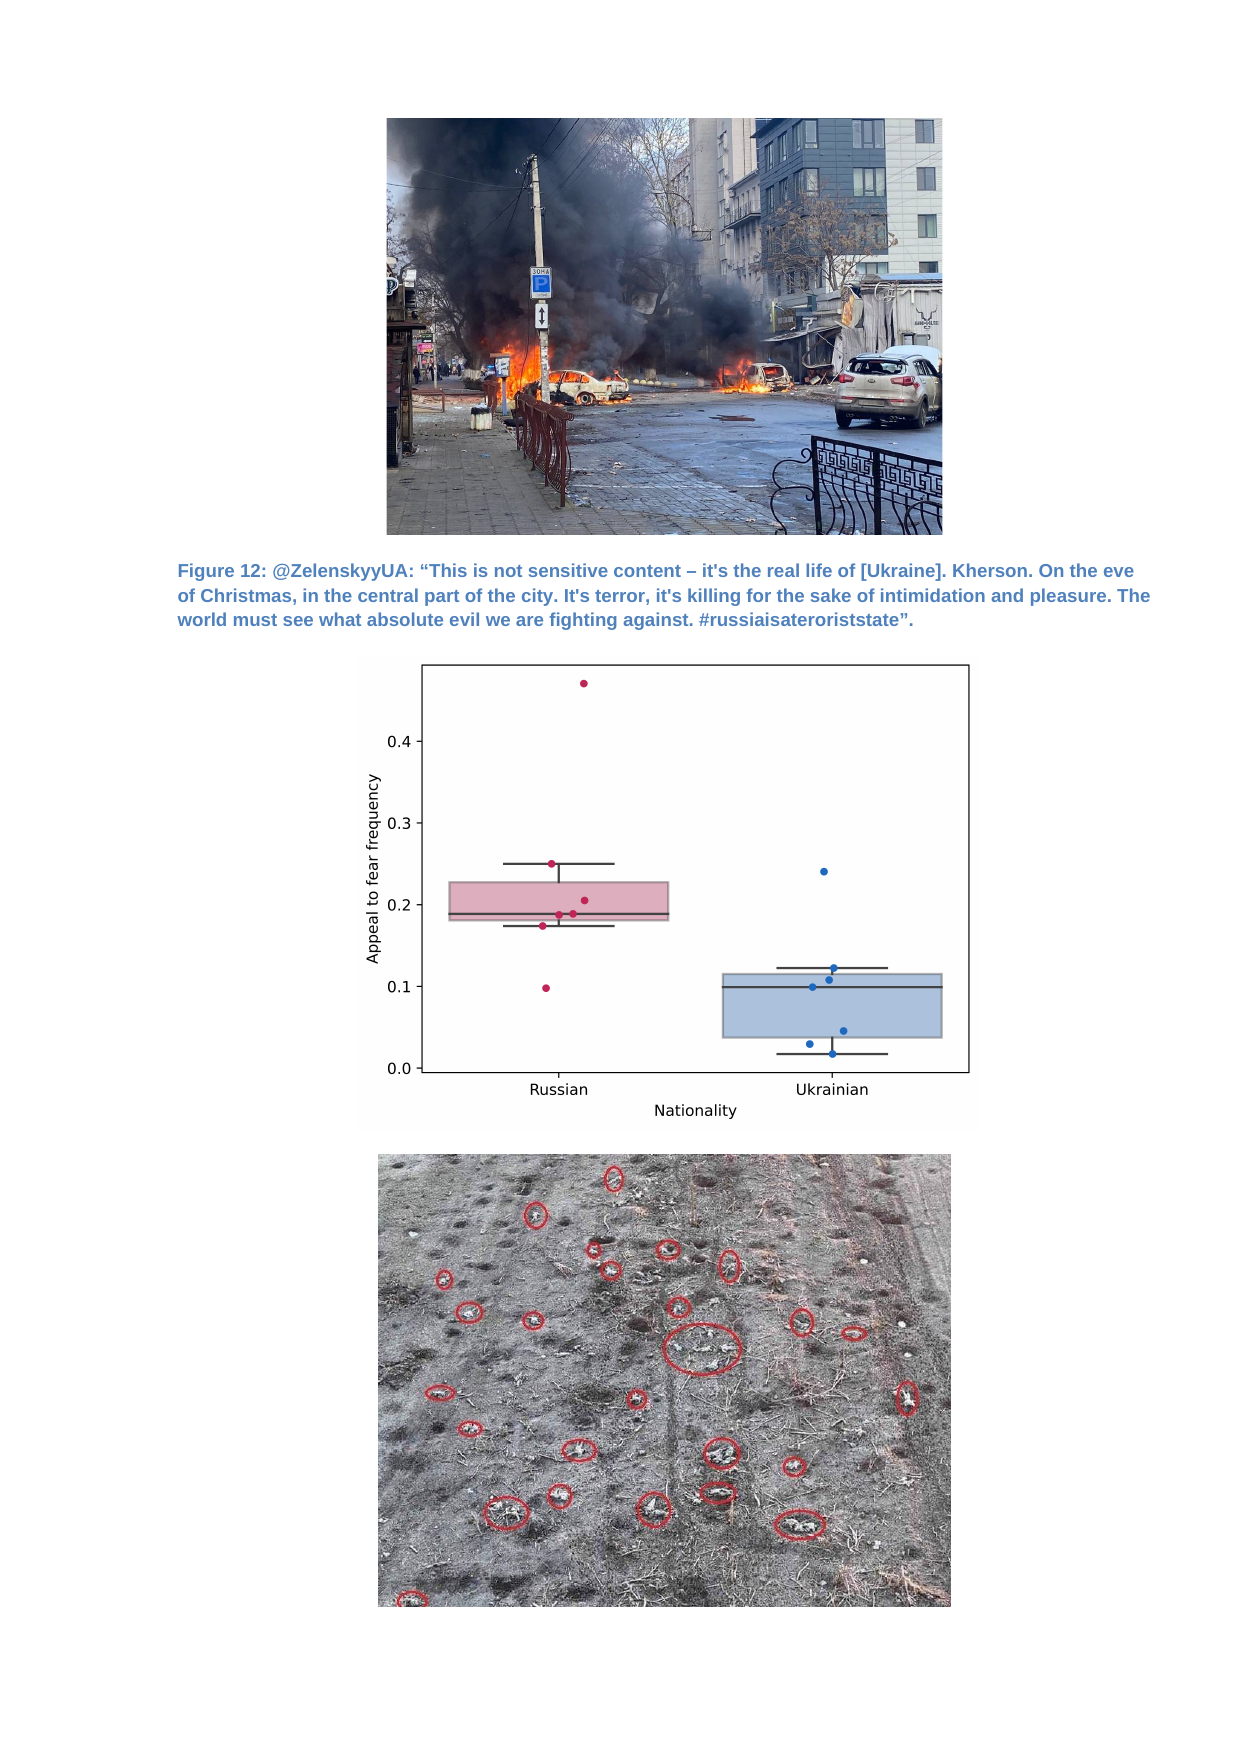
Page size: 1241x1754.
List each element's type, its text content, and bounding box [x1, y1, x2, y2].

text Figure 12: @ZelenskyyUA: “This is not sensitive content – it's the real life of [Ukraine]. Kherson. On the eve of Christmas, in the central part of the city. It's terror, it's killing for the sake of intimidation and pleasure. The world must see what absolute evil we are fighting against. #russiaisateroriststate”. [177, 560, 1152, 631]
picture [386, 118, 943, 535]
picture [355, 655, 980, 1130]
picture [378, 1154, 951, 1607]
